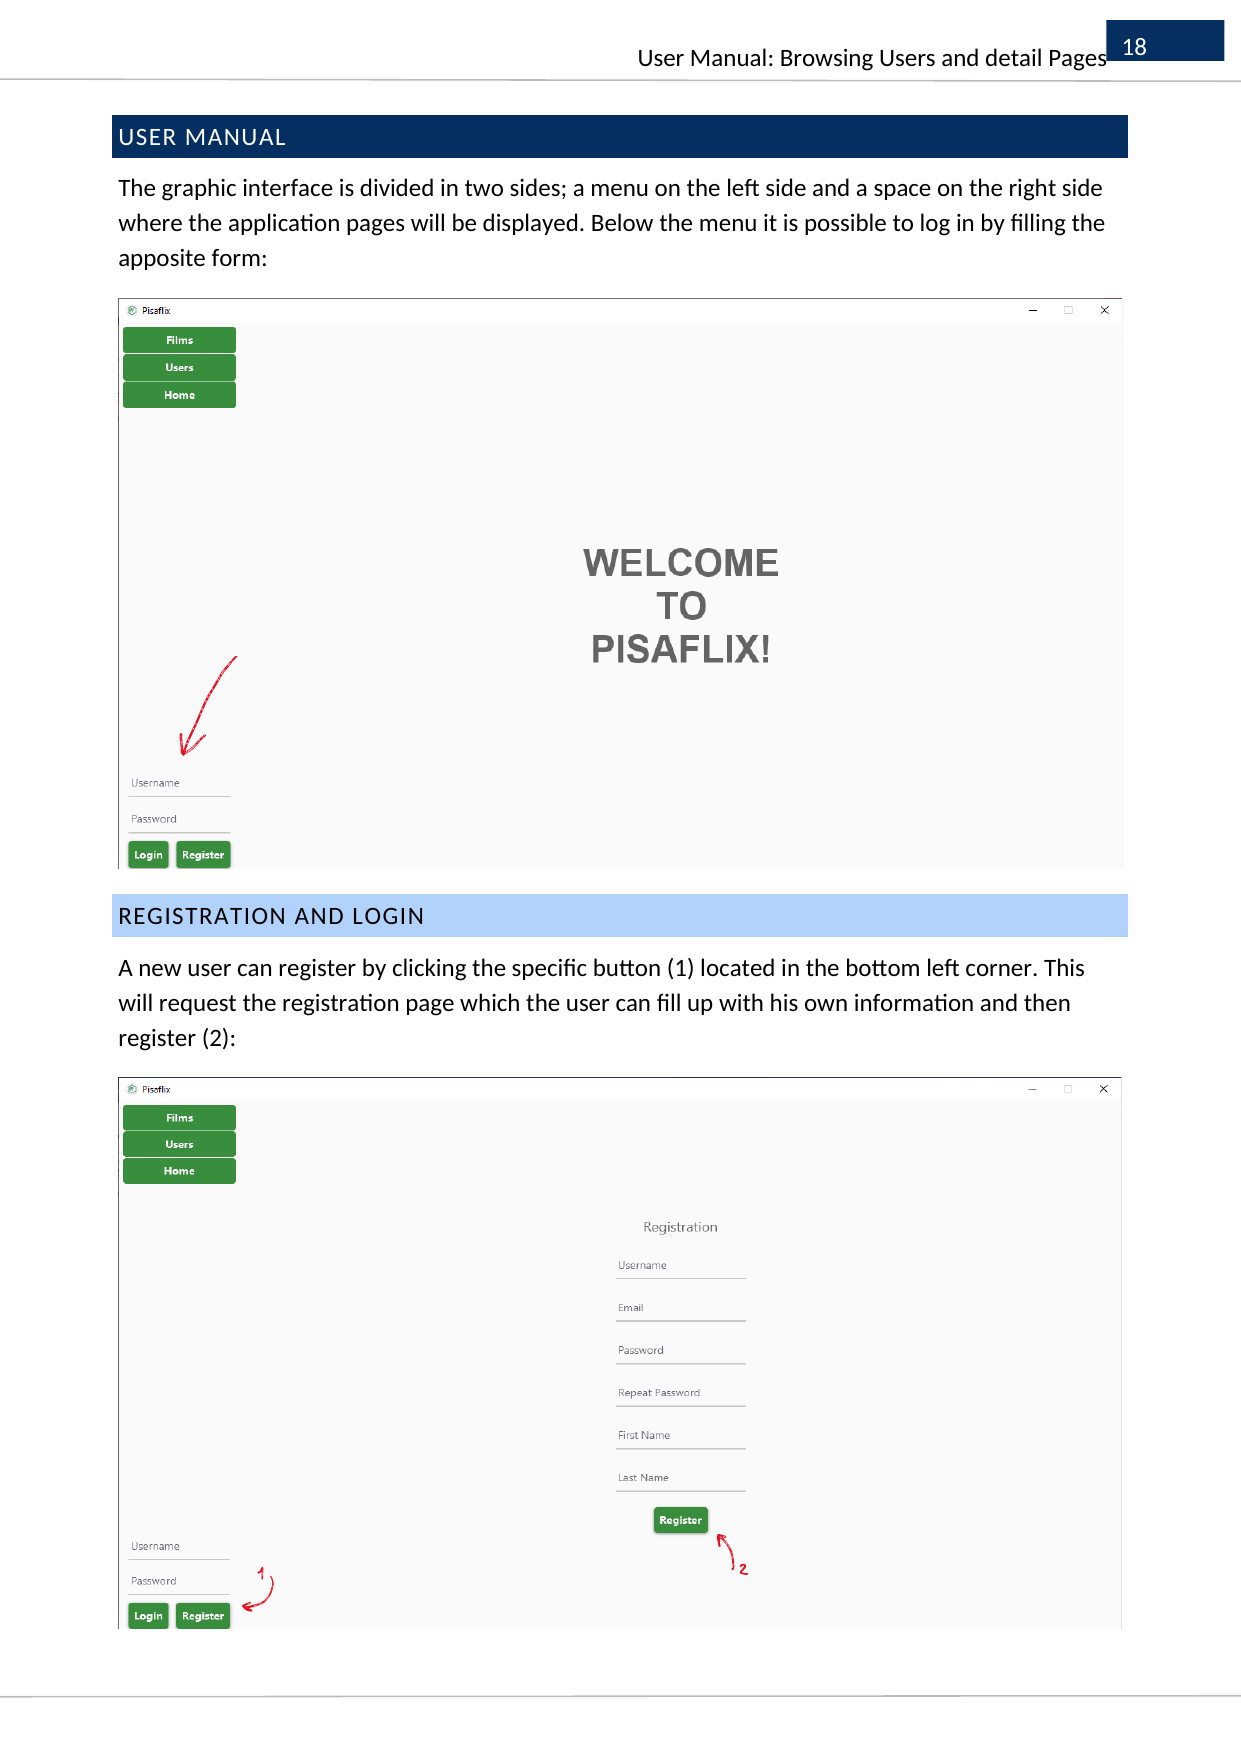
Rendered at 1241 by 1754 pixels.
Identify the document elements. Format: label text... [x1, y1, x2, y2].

text A new user can register by clicking the specific button (1) located in the bottom left corner. This will request the registration page which the user can fill up with his own information and then register (2): [118, 952, 1122, 1052]
subtitle User Manual [118, 121, 1122, 151]
picture [118, 298, 1123, 869]
subtitle Registration and login [118, 900, 1122, 931]
text The graphic interface is divided in two sides; a menu on the left side and a space on the right side where the application pages will be displayed. Below the menu it is possible to log in by filling the apposite form: [118, 173, 1122, 273]
picture [118, 1077, 1122, 1629]
